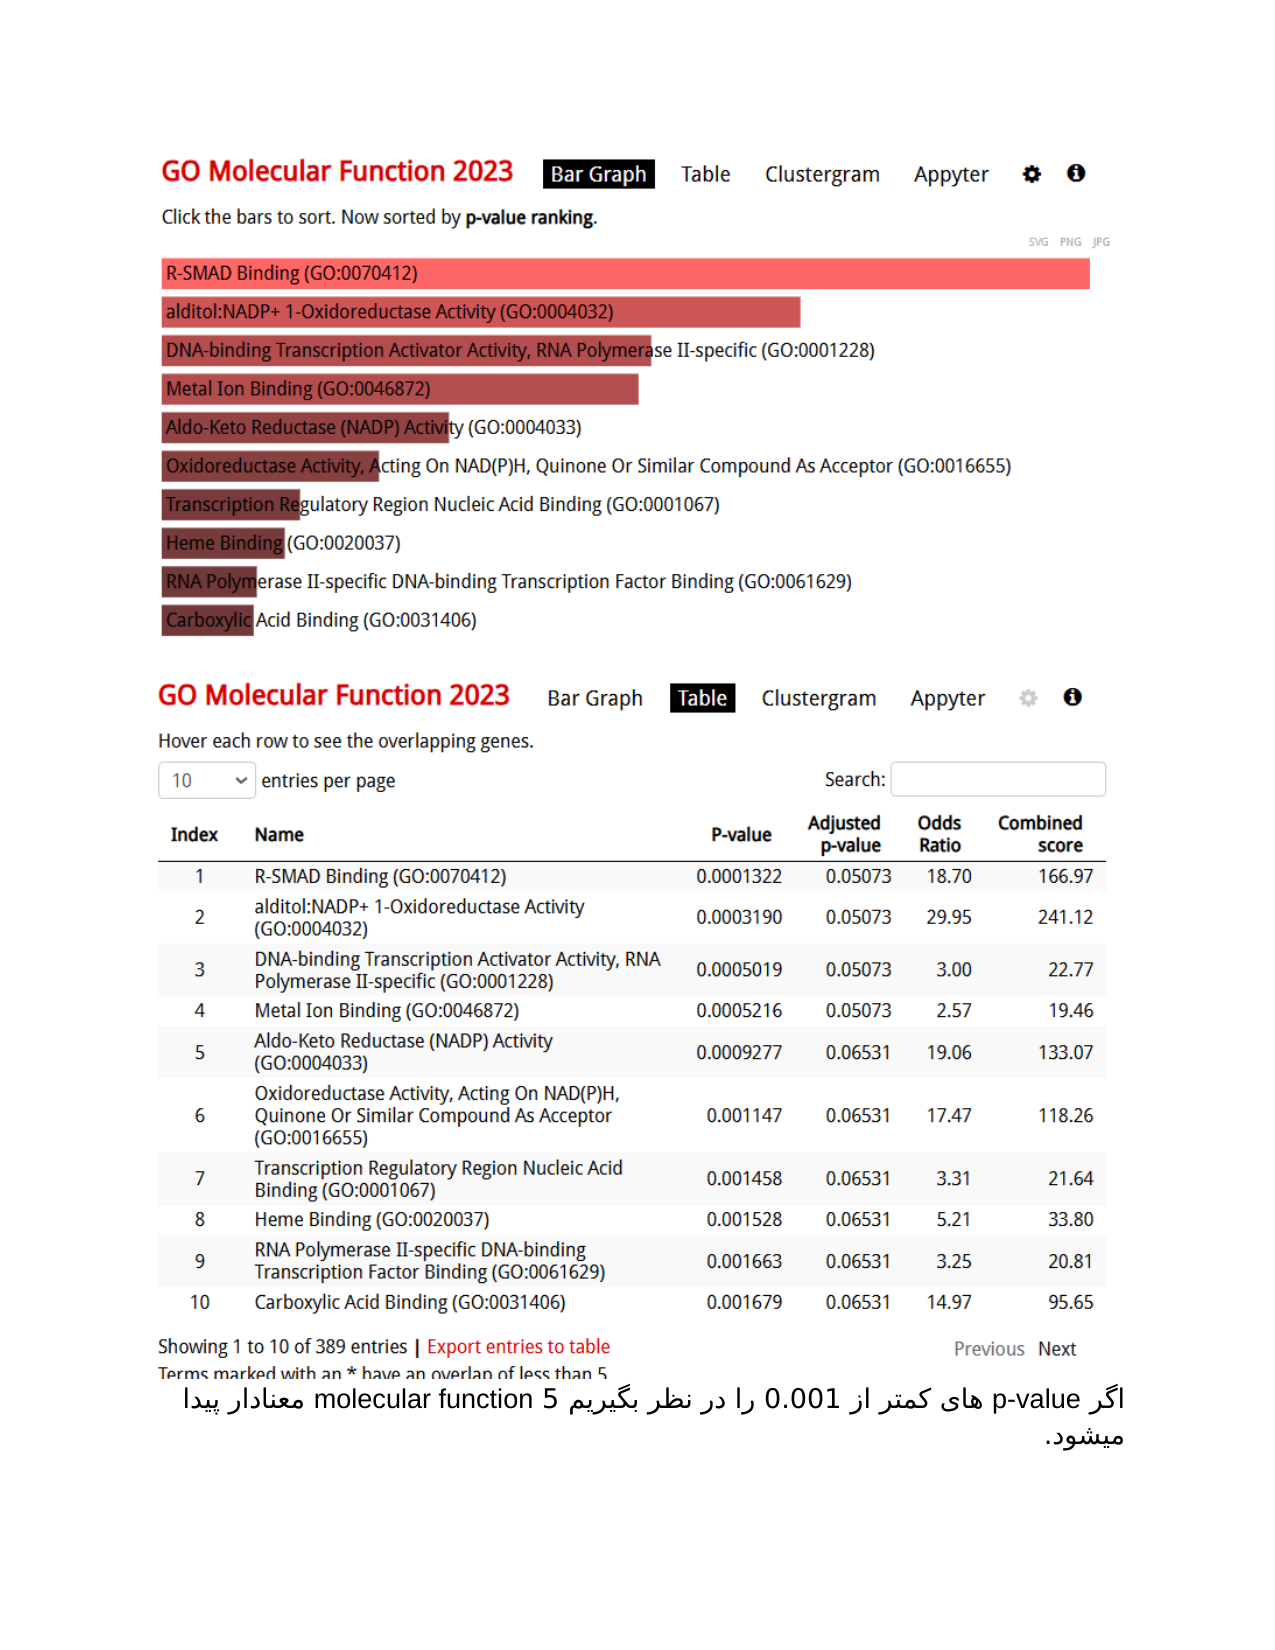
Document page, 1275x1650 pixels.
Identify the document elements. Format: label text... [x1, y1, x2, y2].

picture [150, 666, 1125, 1379]
picture [150, 150, 1125, 663]
text اگر p-value های کمتر از 0.001 را در نظر بگیریم 5 molecular function معنادار پیدا میشود. [150, 1383, 1125, 1451]
